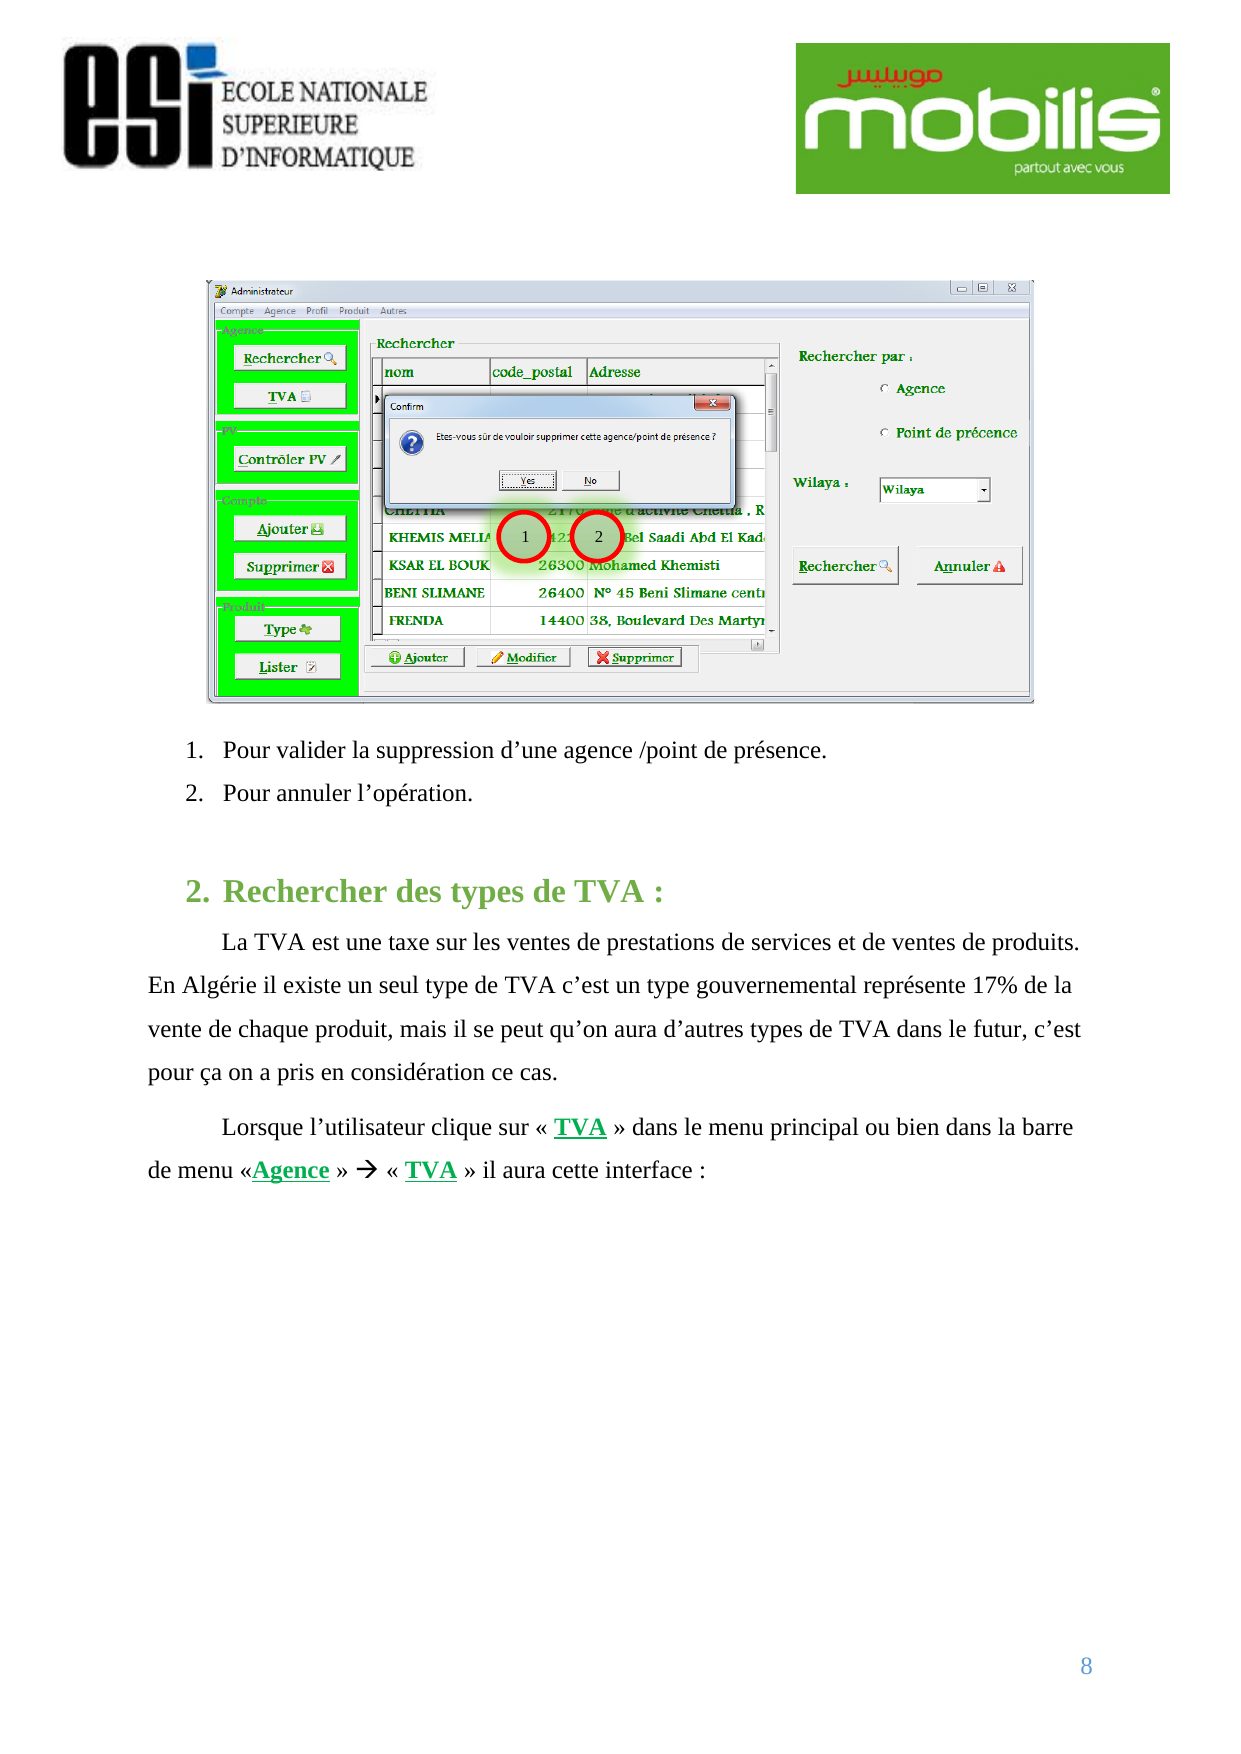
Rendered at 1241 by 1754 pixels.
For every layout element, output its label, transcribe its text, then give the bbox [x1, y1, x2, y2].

picture [61, 37, 438, 171]
subtitle Rechercher des types de TVA : [185, 871, 1093, 909]
list Pour valider la suppression d’une agence /point de présence. [185, 735, 1093, 763]
list Pour annuler l’opération. [185, 778, 1093, 807]
text La TVA est une taxe sur les ventes de prestations de services et de ventes de produits. En Algérie il existe un seul type de TVA c’est un type gouvernemental représente 17% de la vente de chaque produit, mais il se peut qu’on aura d’autres types de TVA dans le futur, c’est pour ça on a pris en considération ce cas. [148, 927, 1093, 1086]
text Lorsque l’utilisateur clique sur « TVA » dans le menu principal ou bien dans la barre de menu «Agence » « TVA » il aura cette interface : [148, 1112, 1093, 1184]
picture [795, 43, 1170, 194]
picture [206, 280, 1035, 704]
